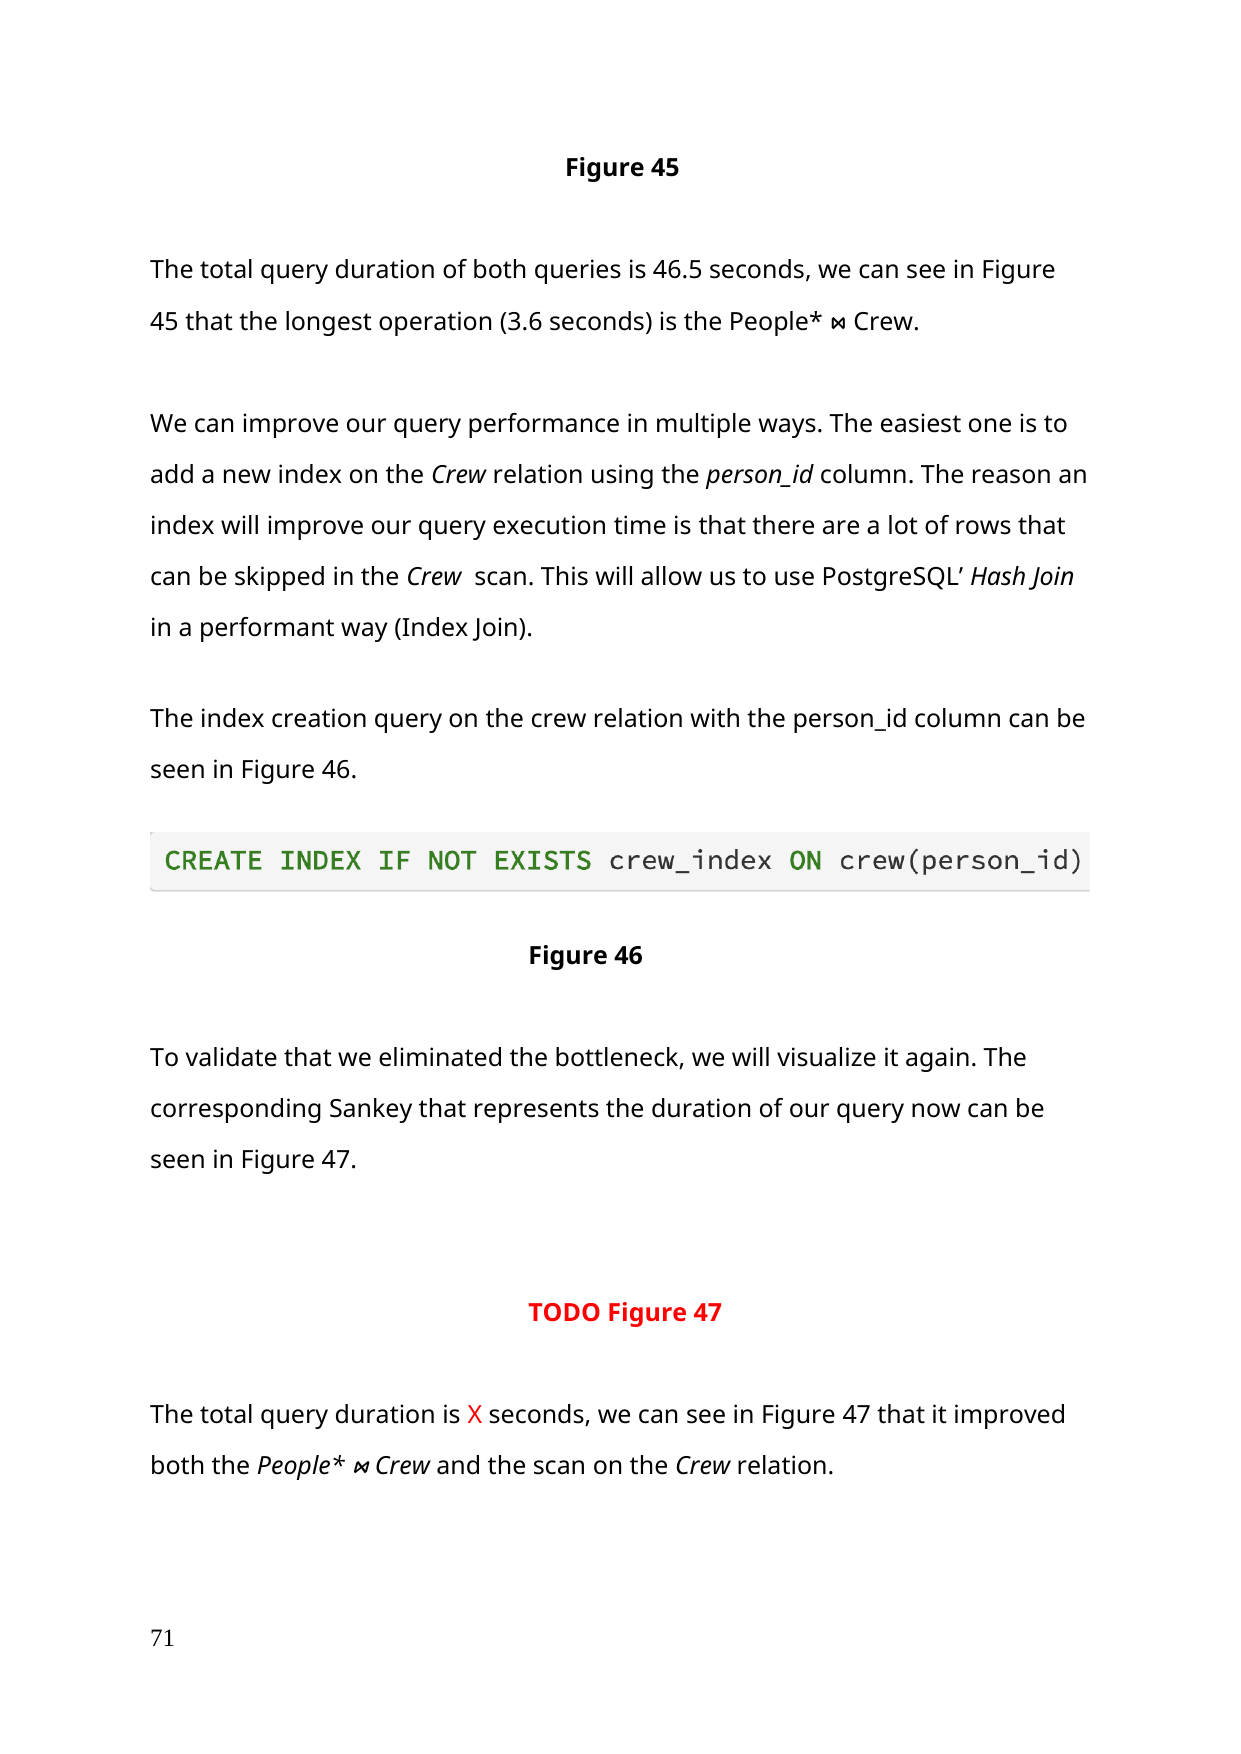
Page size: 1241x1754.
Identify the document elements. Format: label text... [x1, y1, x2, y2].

text TODO Figure 47 [150, 1295, 1090, 1329]
text The index creation query on the crew relation with the person_id column can be seen in Figure 46. [150, 701, 1090, 786]
text Figure 45 [150, 150, 1090, 184]
text The total query duration is X seconds, we can see in Figure 47 that it improved both the People* ⋈ Crew and the scan on the Crew relation. [150, 1397, 1090, 1525]
text We can improve our query performance in multiple ways. The easiest one is to add a new index on the Crew relation using the person_id column. The reason an index will improve our query execution time is that there are a lot of rows that can be skipped in the Crew scan. This will allow us to use PostgreSQL’ Hash Join in a performant way (Index Join). [150, 405, 1090, 687]
text The total query duration of both queries is 46.5 seconds, we can see in Figure 45 that the longest operation (3.6 seconds) is the People* ⋈ Crew. [150, 201, 1090, 337]
picture [150, 832, 1090, 894]
text Figure 46 [150, 937, 1090, 971]
text To validate that we eliminated the bottleneck, we will visualize it again. The corresponding Sankey that represents the duration of our query now can be seen in Figure 47. [150, 1039, 1090, 1176]
